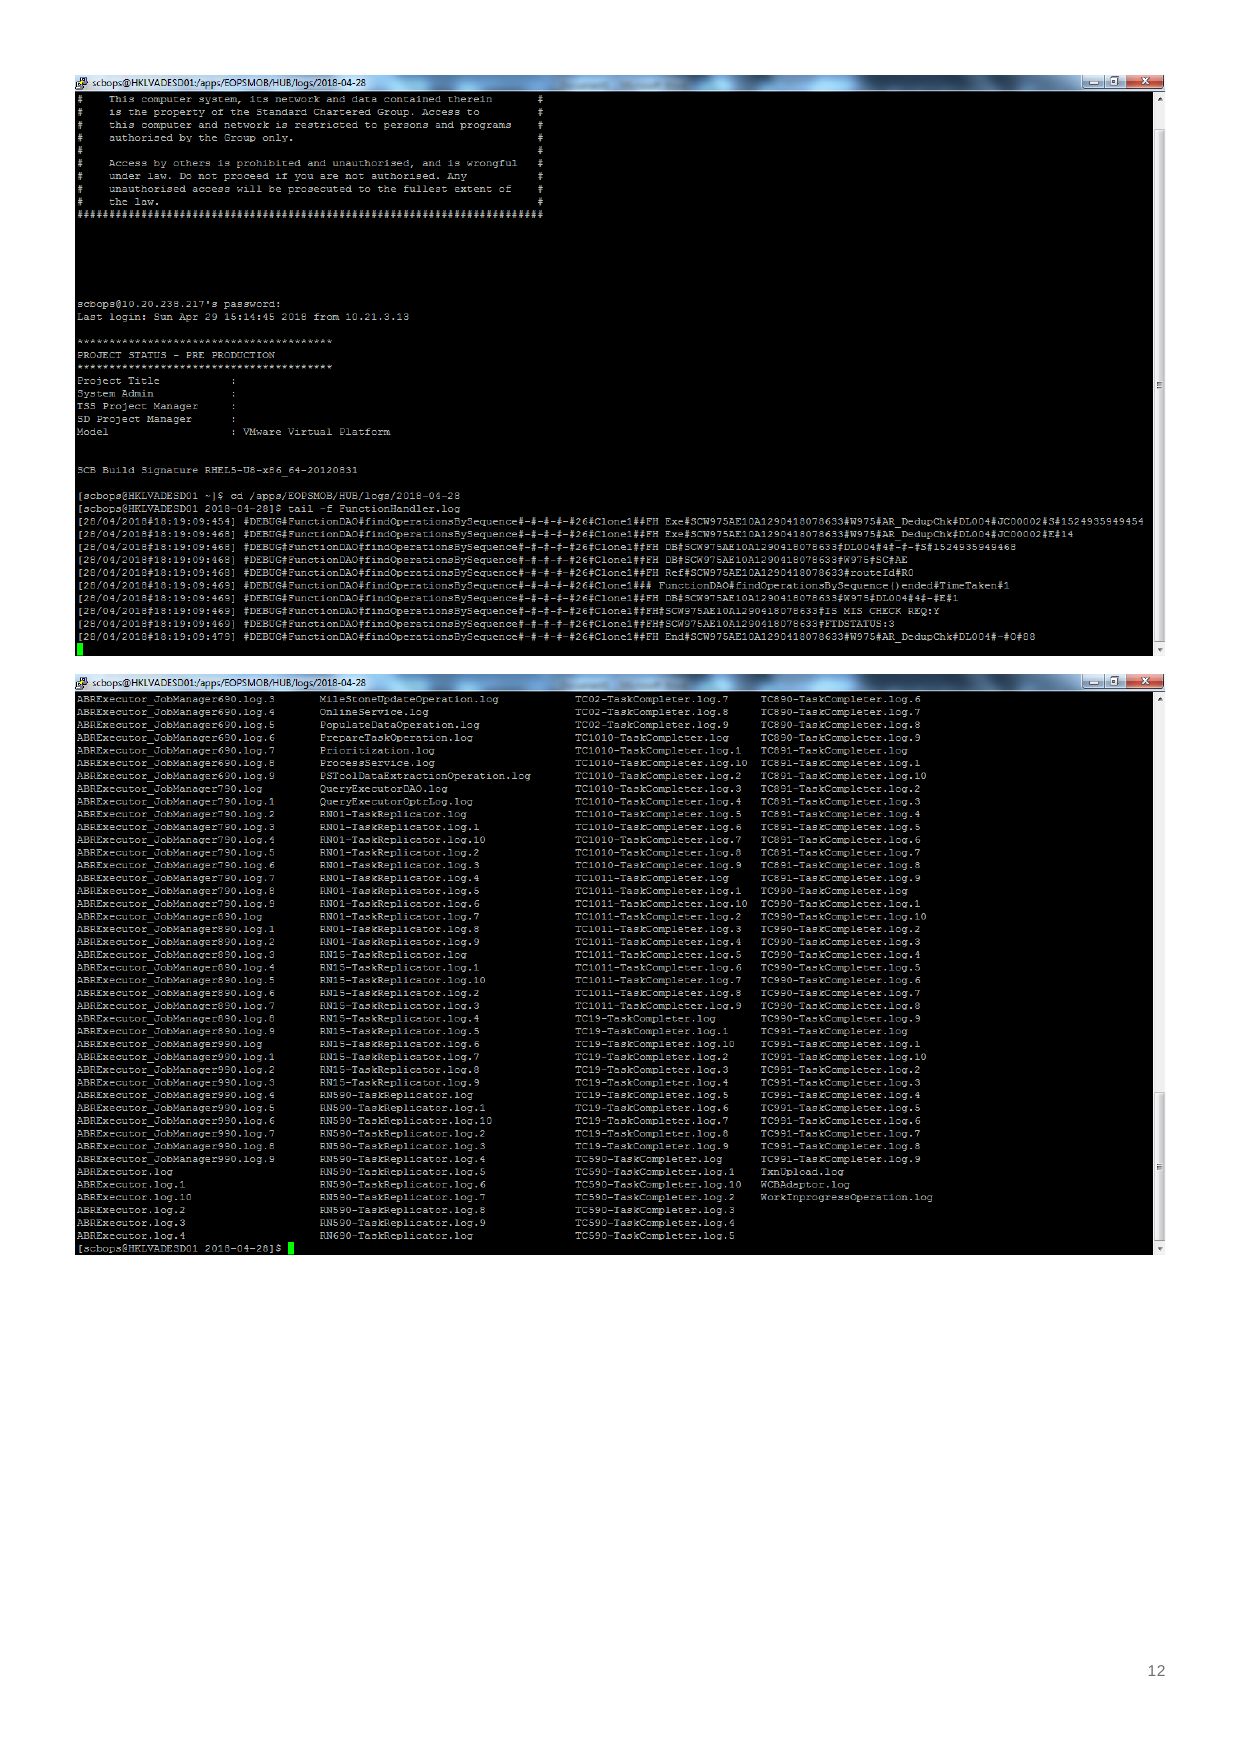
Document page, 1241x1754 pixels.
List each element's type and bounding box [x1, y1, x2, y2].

picture [75, 674, 1166, 1255]
picture [75, 75, 1166, 656]
